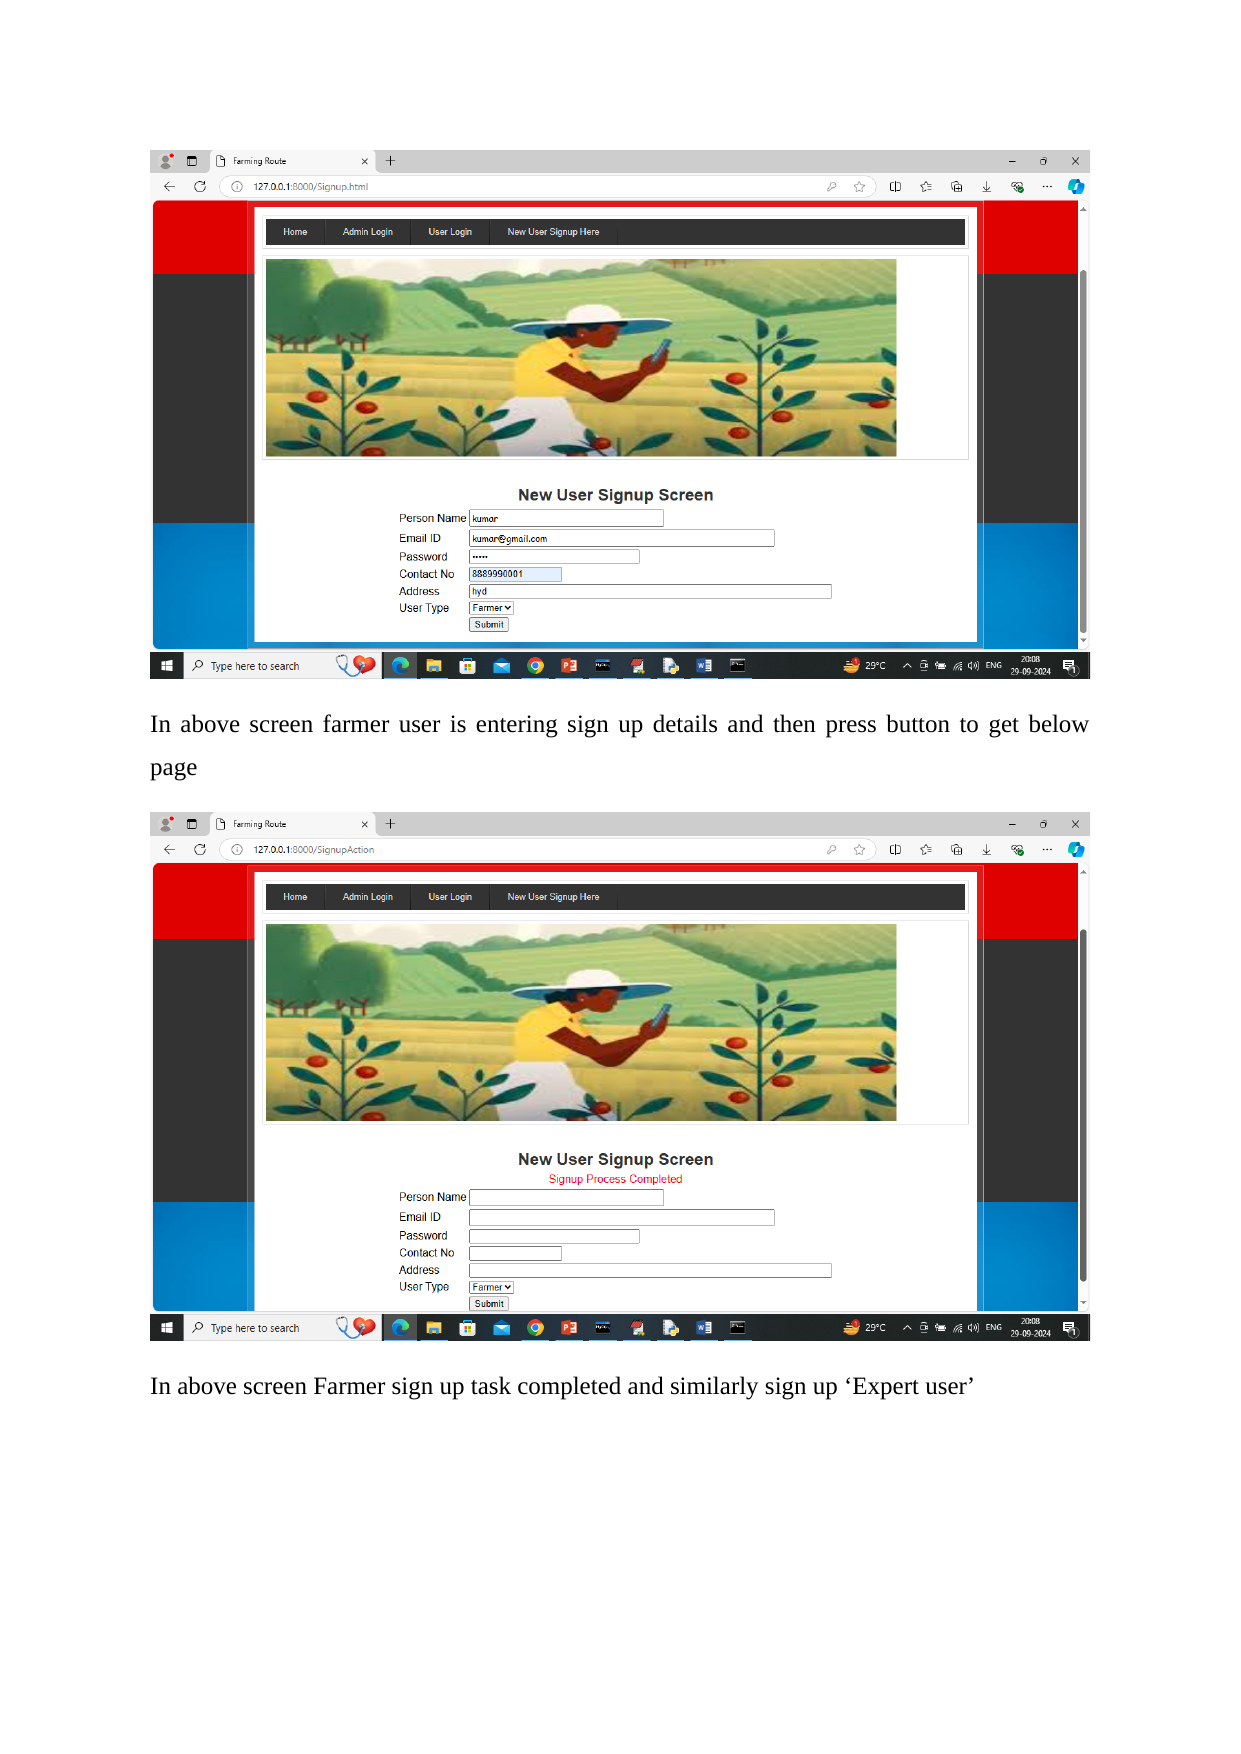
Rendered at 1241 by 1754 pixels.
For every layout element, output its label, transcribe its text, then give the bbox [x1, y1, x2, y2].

text In above screen Farmer sign up task completed and similarly sign up ‘Expert user’ [150, 1371, 1090, 1400]
picture [150, 812, 1091, 1341]
picture [150, 150, 1091, 679]
text In above screen farmer user is entering sign up details and then press button to get below page [150, 709, 1090, 781]
